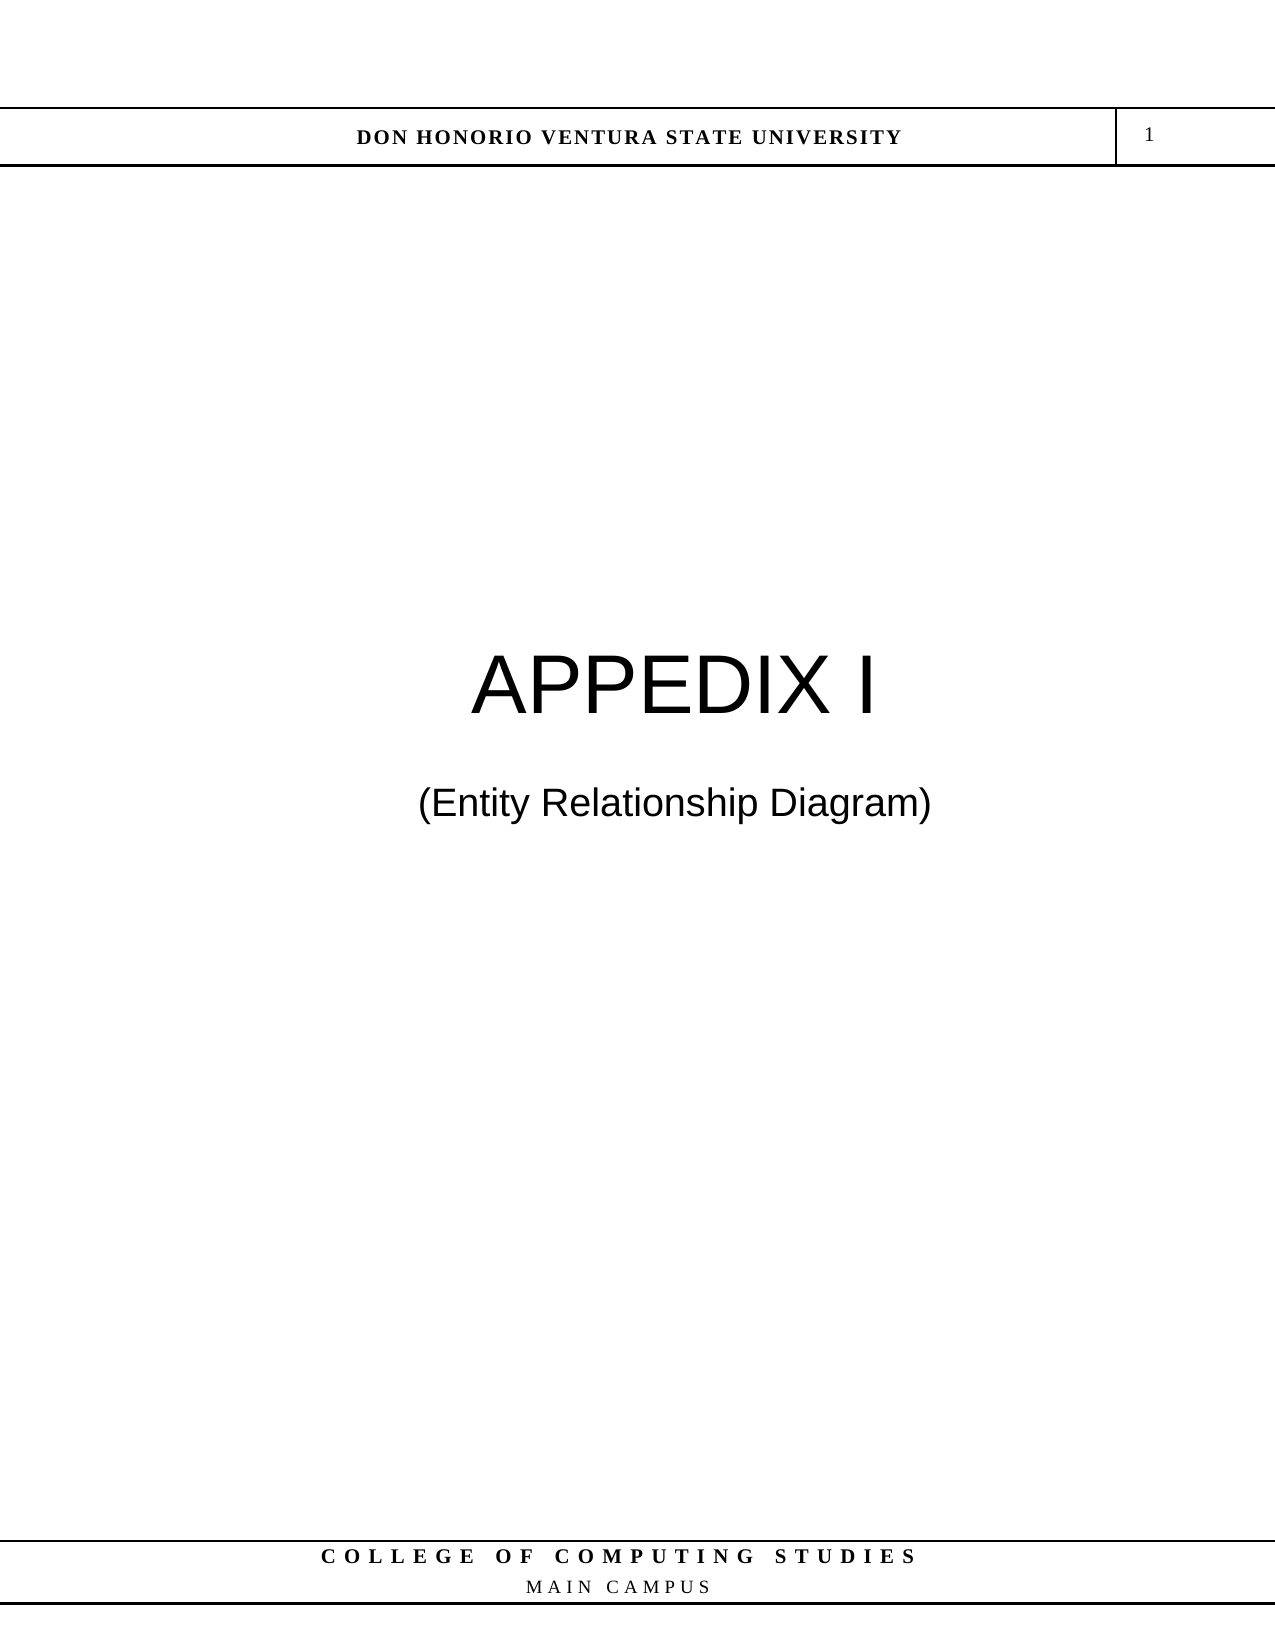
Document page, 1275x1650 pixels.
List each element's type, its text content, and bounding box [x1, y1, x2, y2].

text APPEDIX I [225, 635, 1125, 731]
text (Entity Relationship Diagram) [225, 779, 1125, 824]
